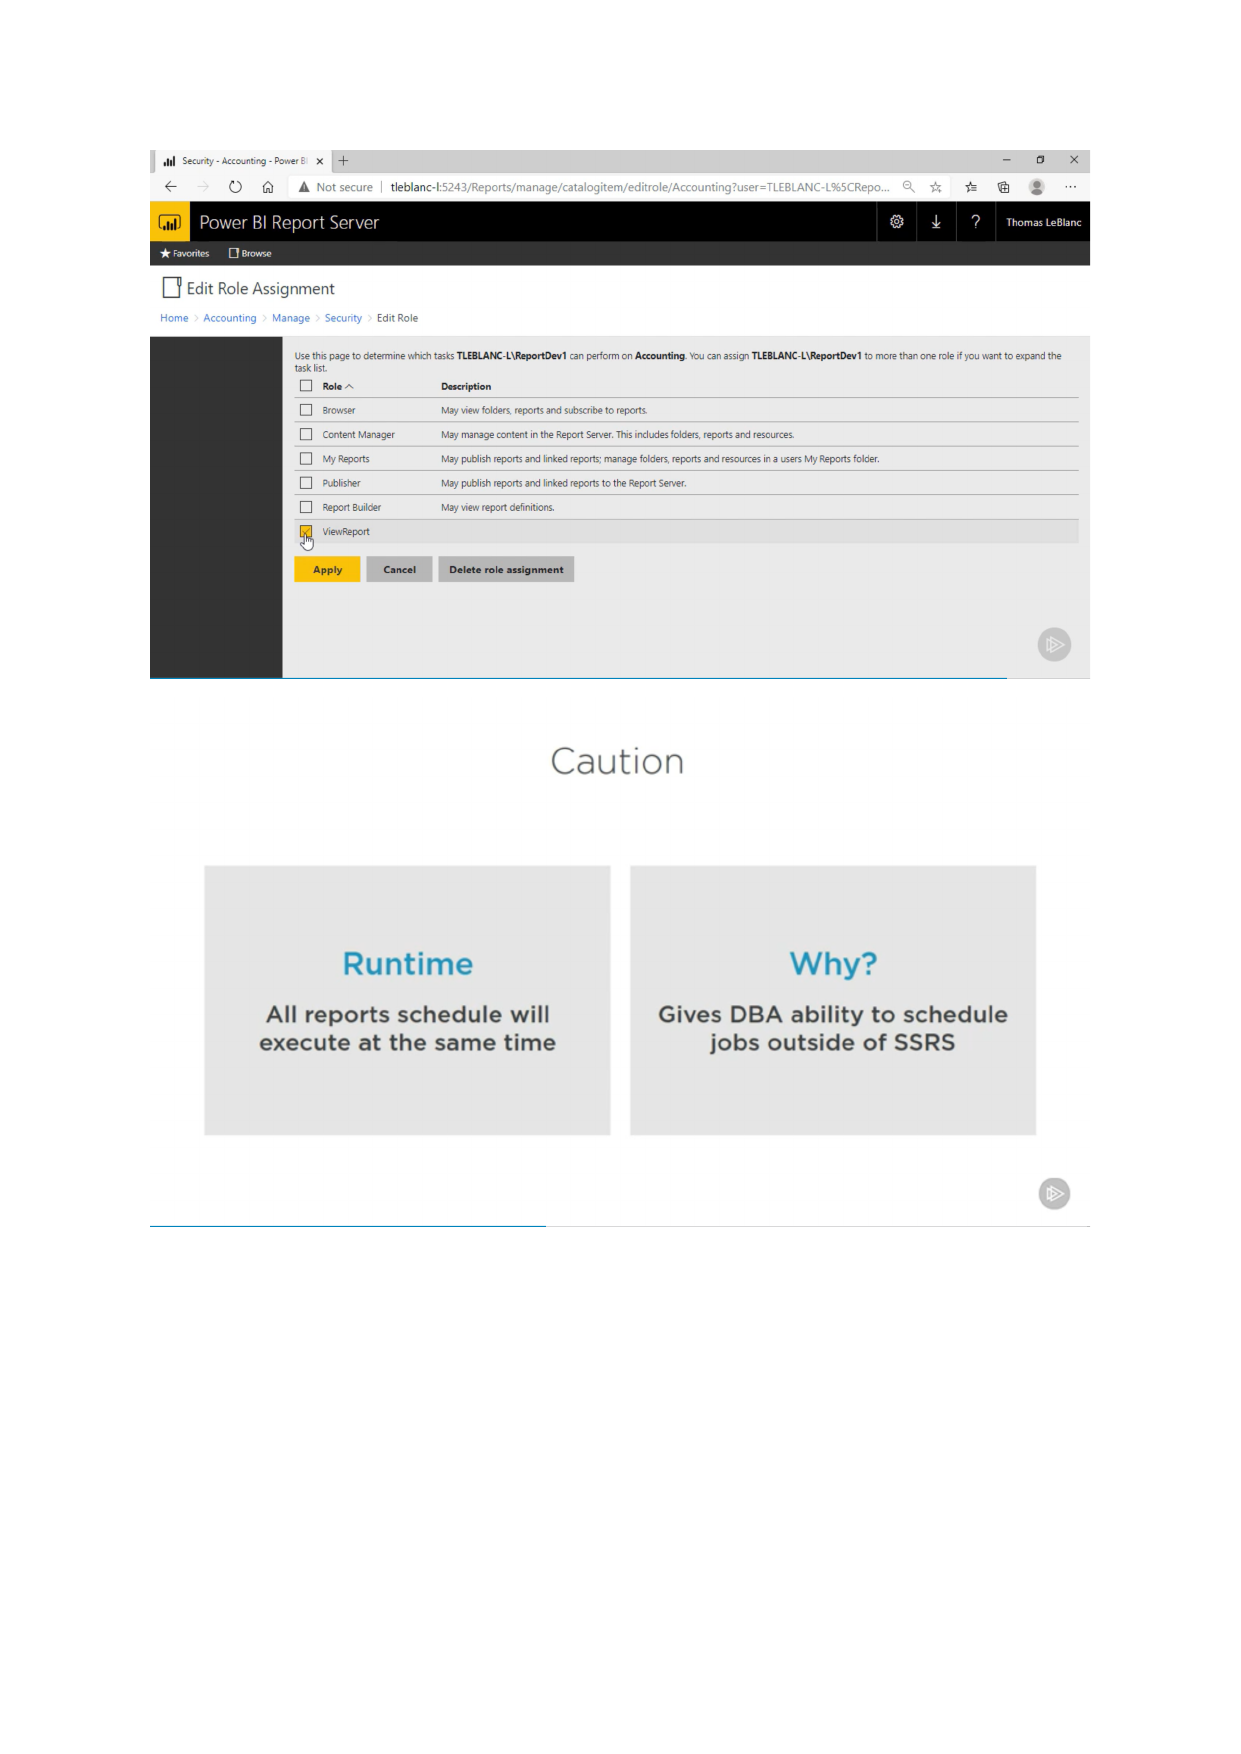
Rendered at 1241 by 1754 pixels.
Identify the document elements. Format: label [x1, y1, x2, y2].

picture [150, 150, 1091, 679]
picture [150, 697, 1091, 1227]
